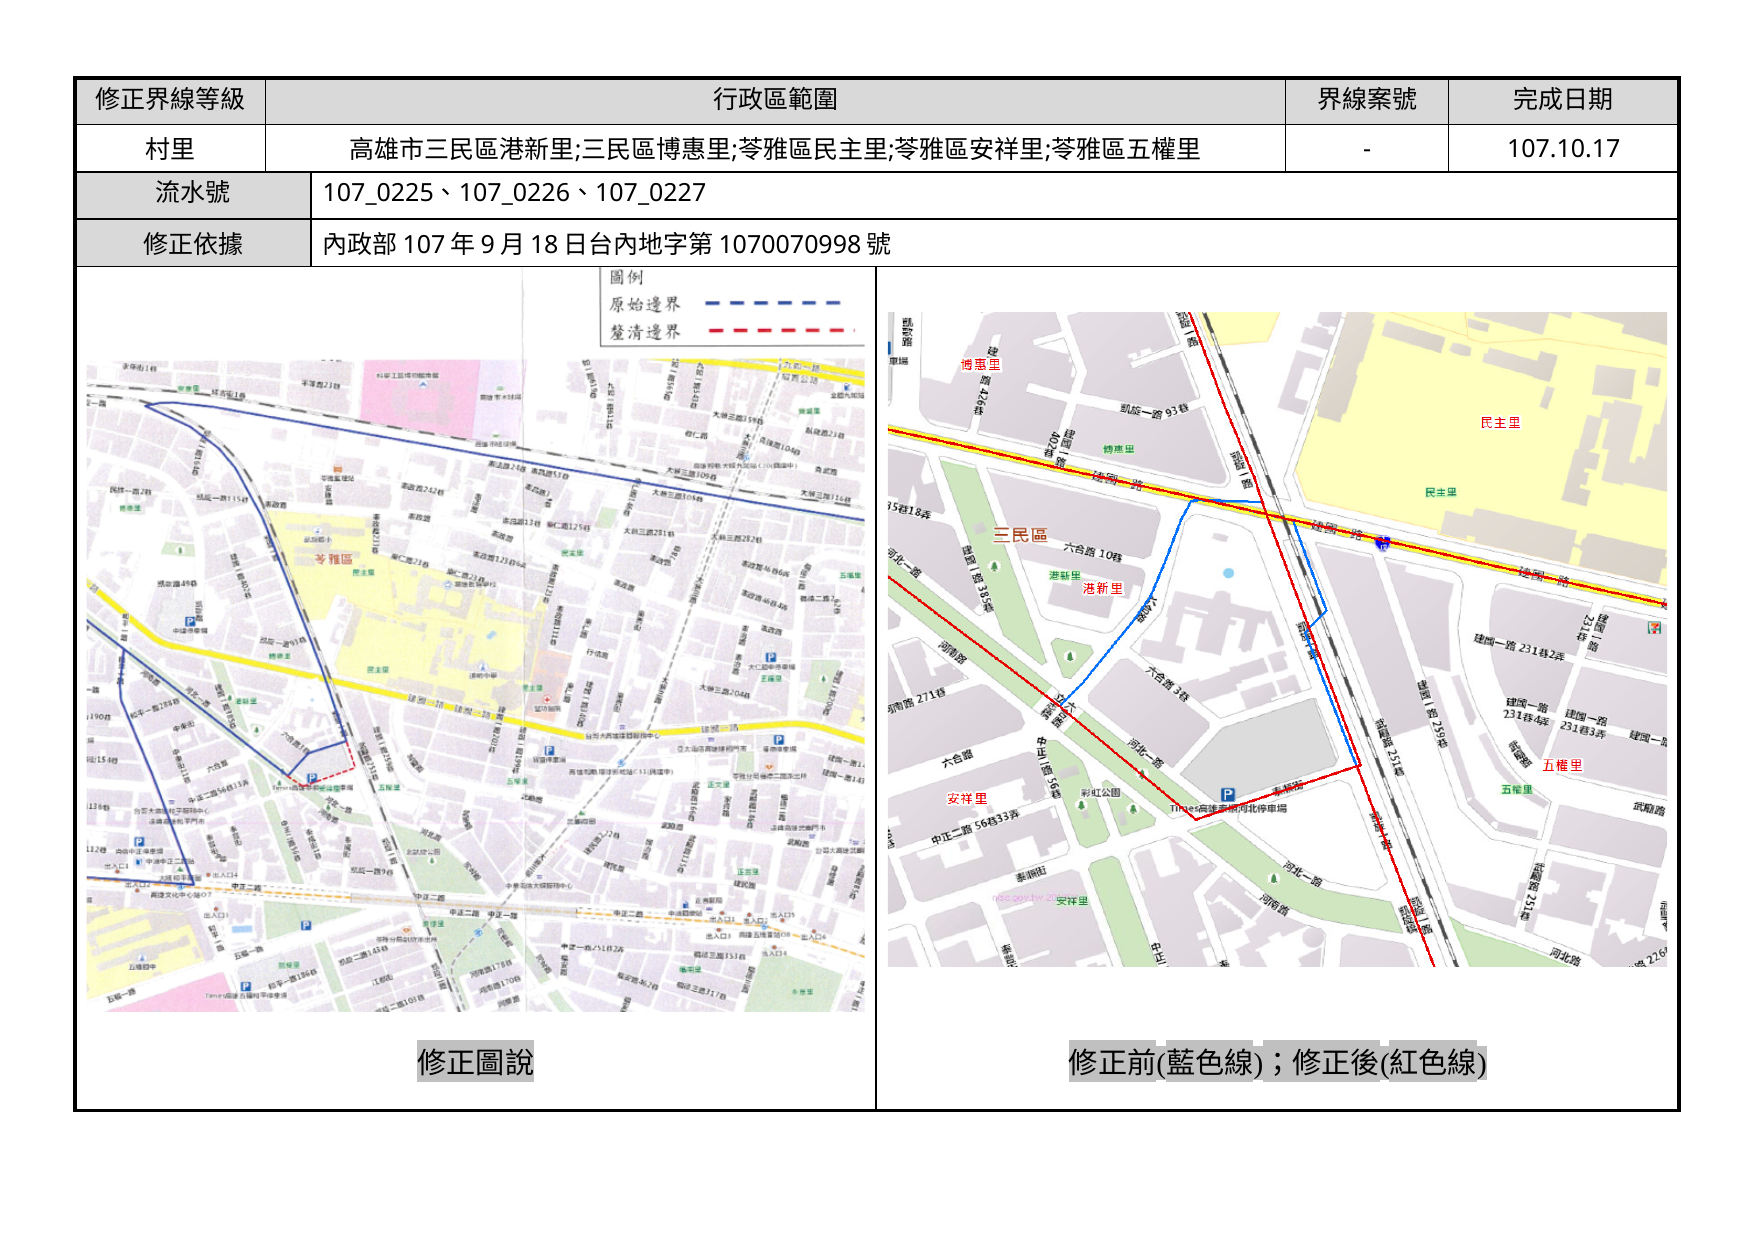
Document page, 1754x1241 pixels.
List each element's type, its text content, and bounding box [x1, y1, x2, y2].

table_cell - [1286, 125, 1448, 171]
picture [86, 267, 865, 1012]
table_header 修正界線等級 [77, 80, 265, 124]
table_cell [865, 267, 875, 1012]
table_cell 修正前(藍色線)；修正後(紅色線) [877, 1013, 1677, 1109]
table_header 行政區範圍 [266, 80, 1285, 124]
table_cell 高雄市三民區港新里;三民區博惠里;苓雅區民主里;苓雅區安祥里;苓雅區五權里 [266, 125, 1285, 171]
table_cell 流水號 [77, 173, 310, 218]
table_cell 107.10.17 [1449, 125, 1677, 171]
table_cell [77, 267, 86, 1012]
table_cell [877, 267, 1677, 1012]
table_header 完成日期 [1449, 80, 1677, 124]
table_cell 內政部107年9月18日台內地字第1070070998號 [312, 220, 1677, 266]
table_cell 107_0225、107_0226、107_0227 [312, 173, 1677, 218]
table_header 界線案號 [1286, 80, 1448, 124]
table_cell 修正依據 [77, 220, 310, 266]
table_cell 村里 [77, 125, 265, 171]
table_cell 修正圖說 [77, 1013, 875, 1109]
picture [887, 312, 1668, 967]
